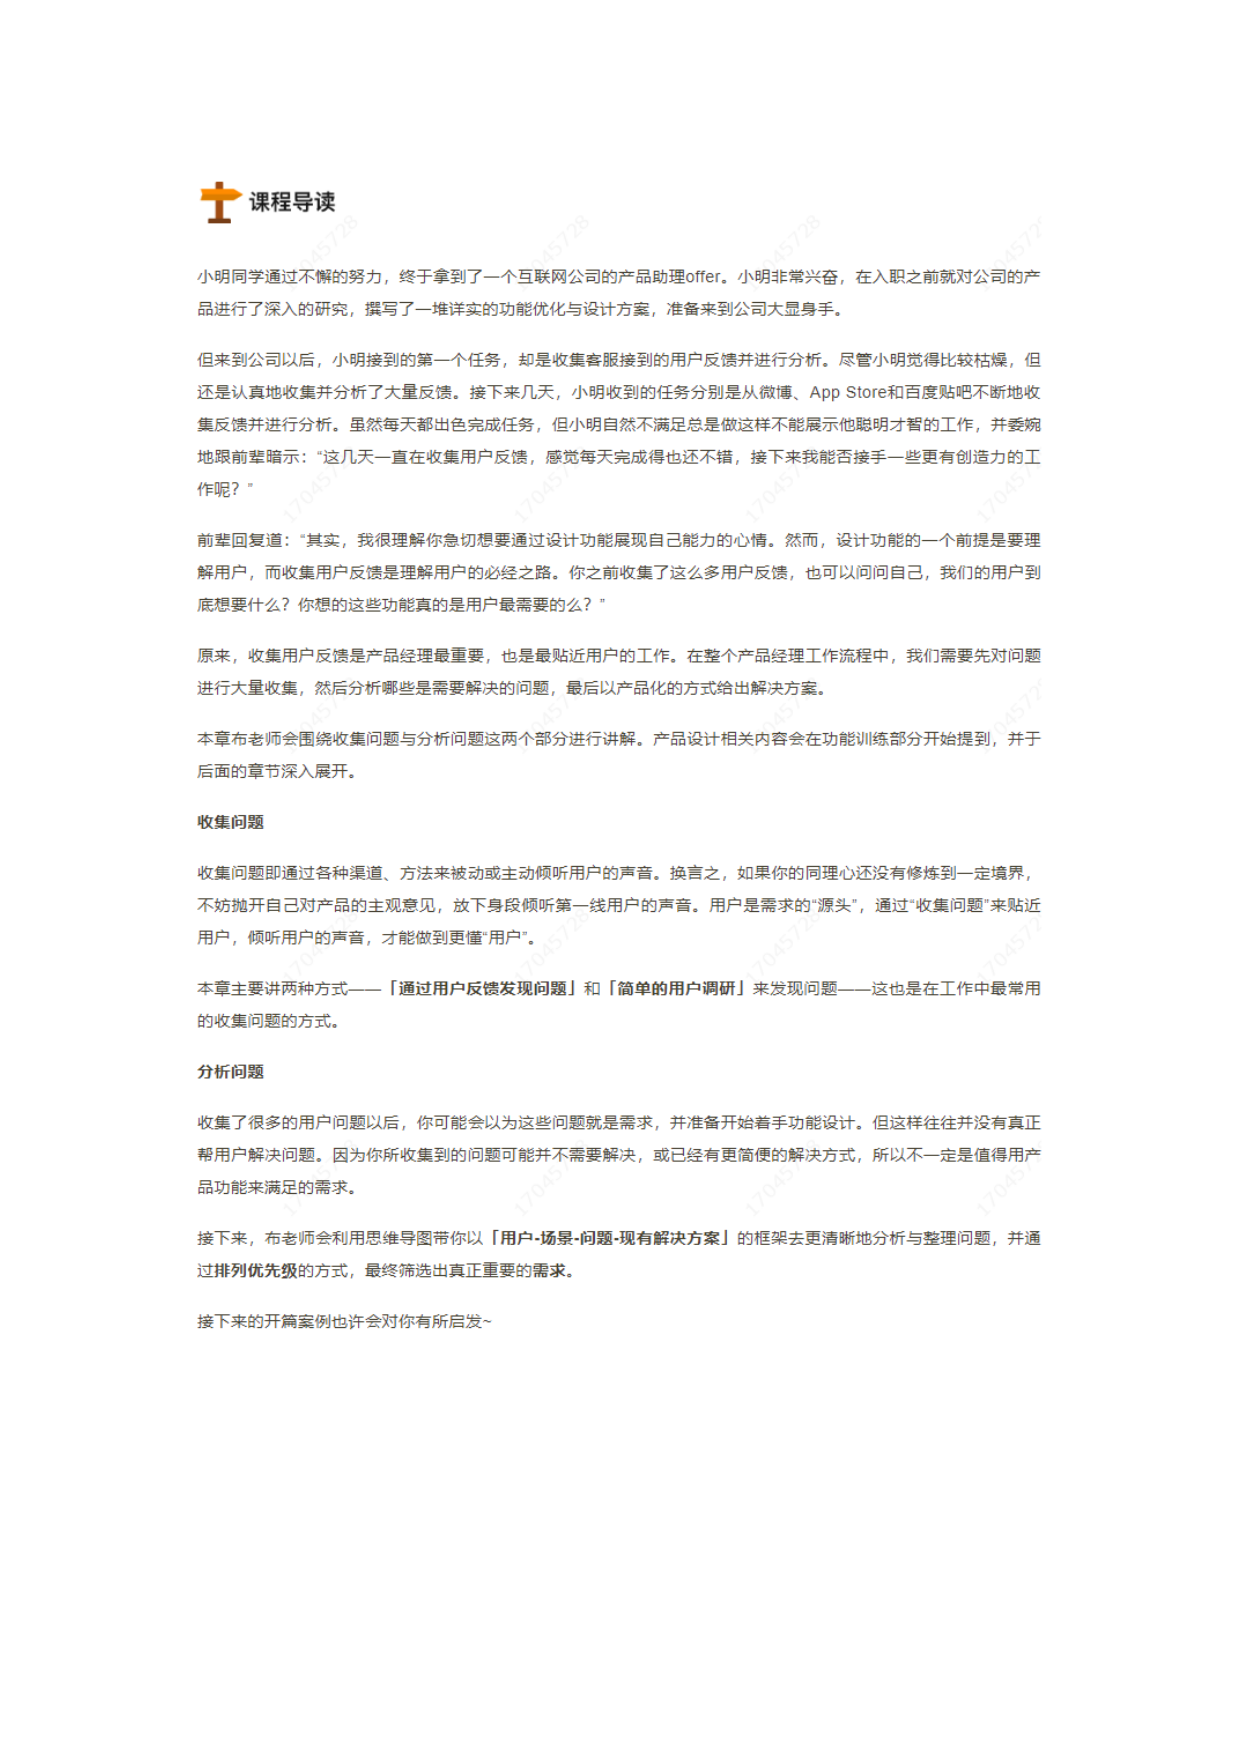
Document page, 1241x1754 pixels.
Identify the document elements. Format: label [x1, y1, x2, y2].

picture [187, 162, 1053, 1349]
